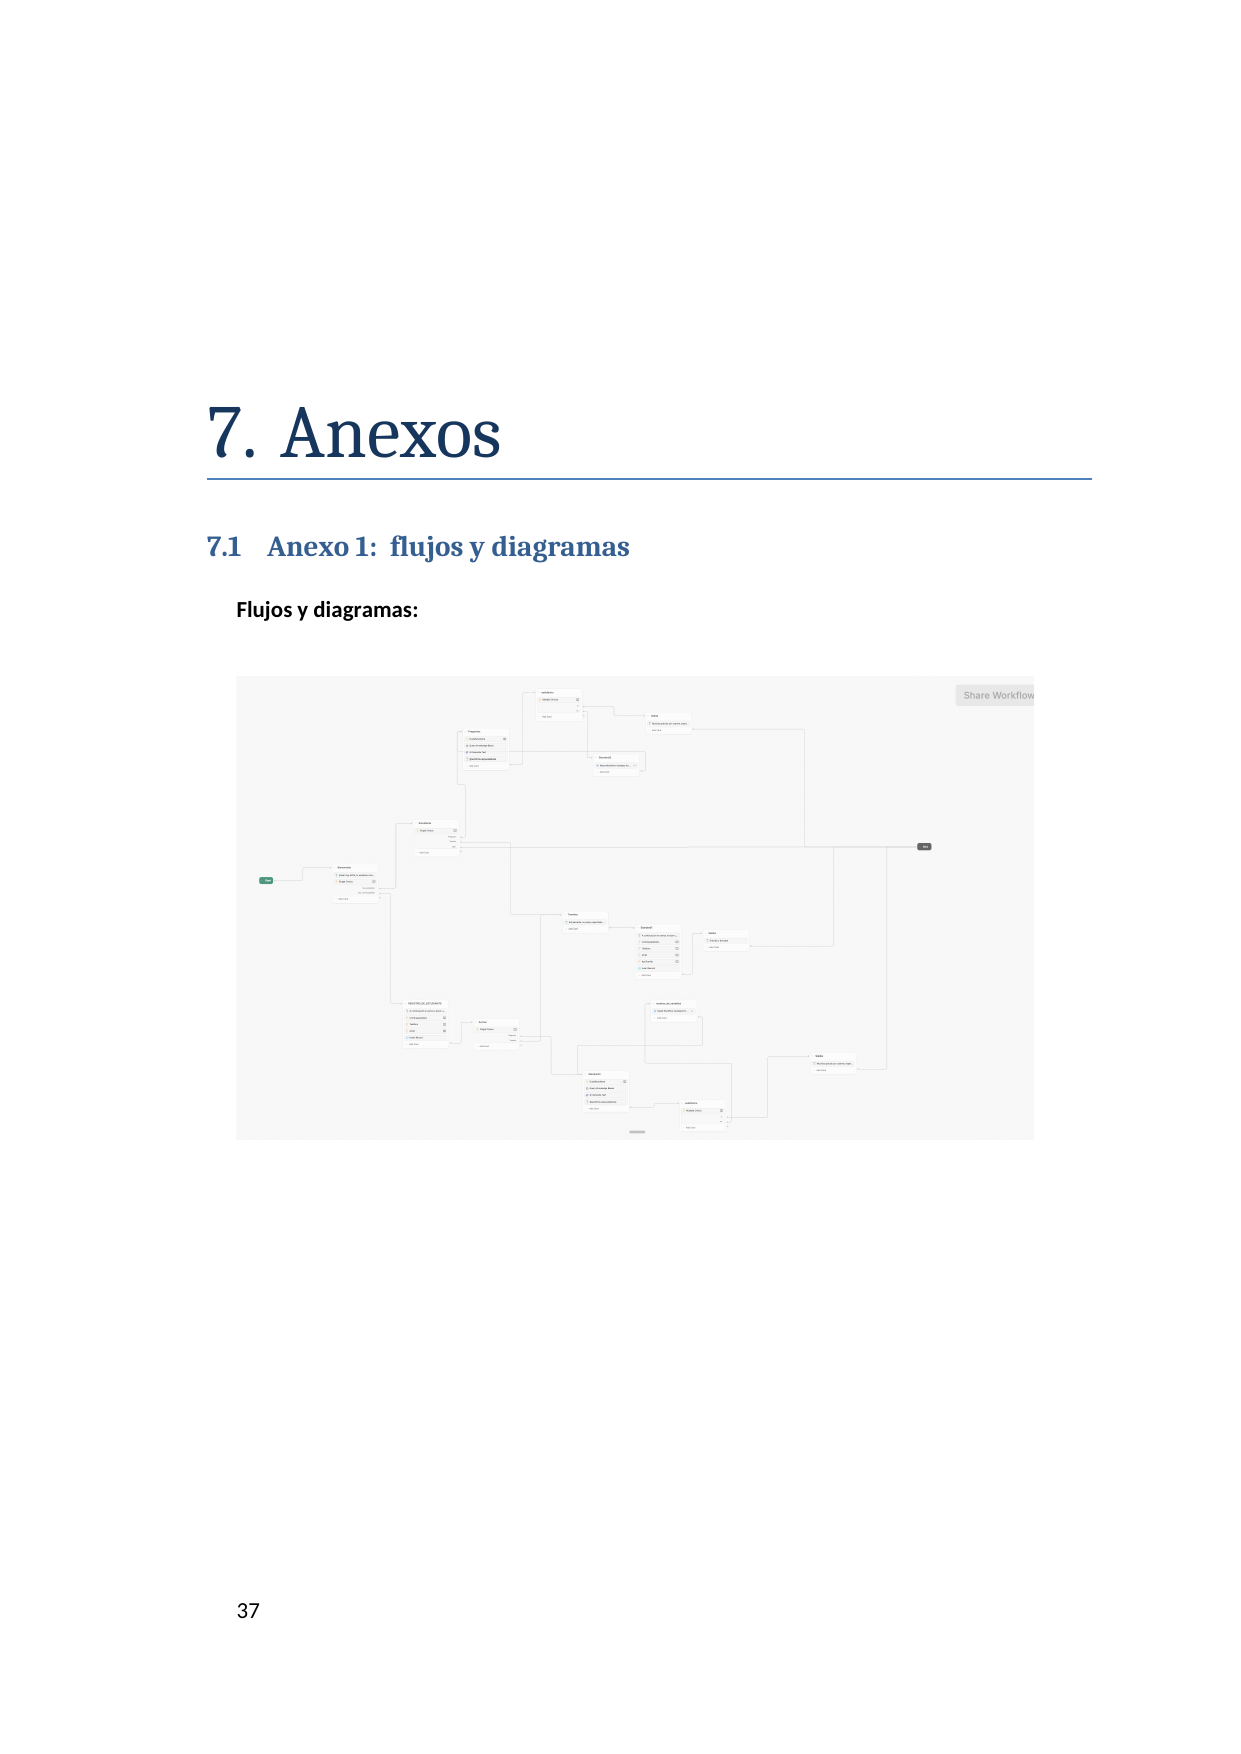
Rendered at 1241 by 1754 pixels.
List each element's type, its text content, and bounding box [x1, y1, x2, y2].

subtitle Anexo 1: flujos y diagramas [207, 530, 1092, 564]
picture [236, 676, 1035, 1140]
text Flujos y diagramas: [207, 595, 1092, 623]
subtitle Anexos [207, 390, 1092, 478]
